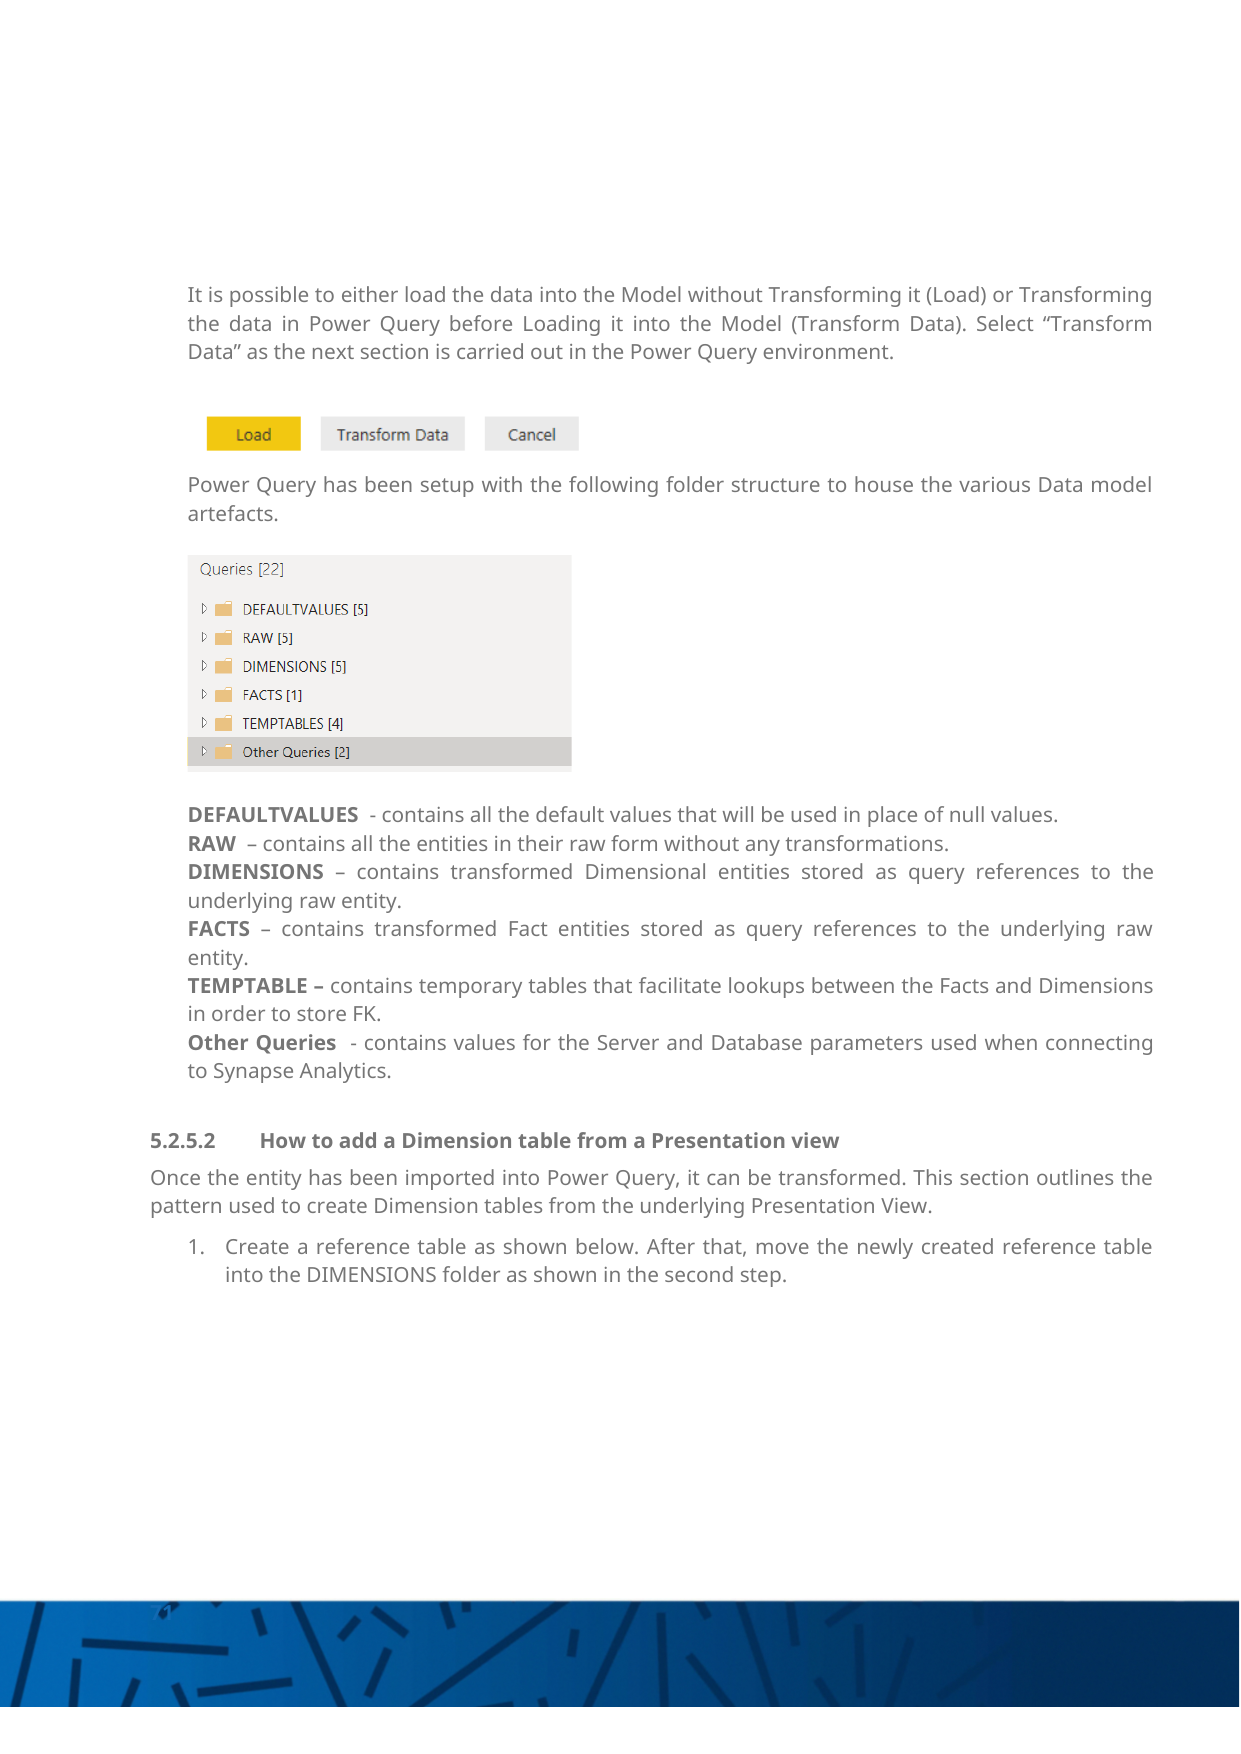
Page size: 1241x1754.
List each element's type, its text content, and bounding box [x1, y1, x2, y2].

list Other Queries - contains values for the Server and Database parameters used when connecting to Synapse Analytics. [187, 1028, 1155, 1085]
list DIMENSIONS – contains transformed Dimensional entities stored as query references to the underlying raw entity. [187, 857, 1155, 914]
list Power Query has been setup with the following folder structure to house the various Data model artefacts. [187, 471, 1155, 527]
list RAW – contains all the entities in their raw form without any transformations. [187, 829, 1155, 857]
text Once the entity has been imported into Power Query, it can be transformed. This section outlines the pattern used to create Dimension tables from the underlying Presentation View. [150, 1163, 1155, 1219]
list TEMPTABLE – contains temporary tables that facilitate lookups between the Facts and Dimensions in order to store FK. [187, 971, 1155, 1028]
subtitle How to add a Dimension table from a Presentation view [150, 1126, 1155, 1154]
picture [0, 1598, 1240, 1707]
picture [187, 555, 572, 772]
picture [187, 394, 594, 471]
list FACTS – contains transformed Fact entities stored as query references to the underlying raw entity. [187, 914, 1155, 971]
list DEFAULTVALUES - contains all the default values that will be used in place of null values. [187, 801, 1155, 829]
list Create a reference table as shown below. After that, move the newly created reference table into the DIMENSIONS folder as shown in the second step. [187, 1232, 1155, 1289]
list It is possible to either load the data into the Model without Transforming it (Load) or Transforming the data in Power Query before Loading it into the Model (Transform Data). Select “Transform Data” as the next section is carried out in the Power Query environment. [187, 281, 1155, 366]
